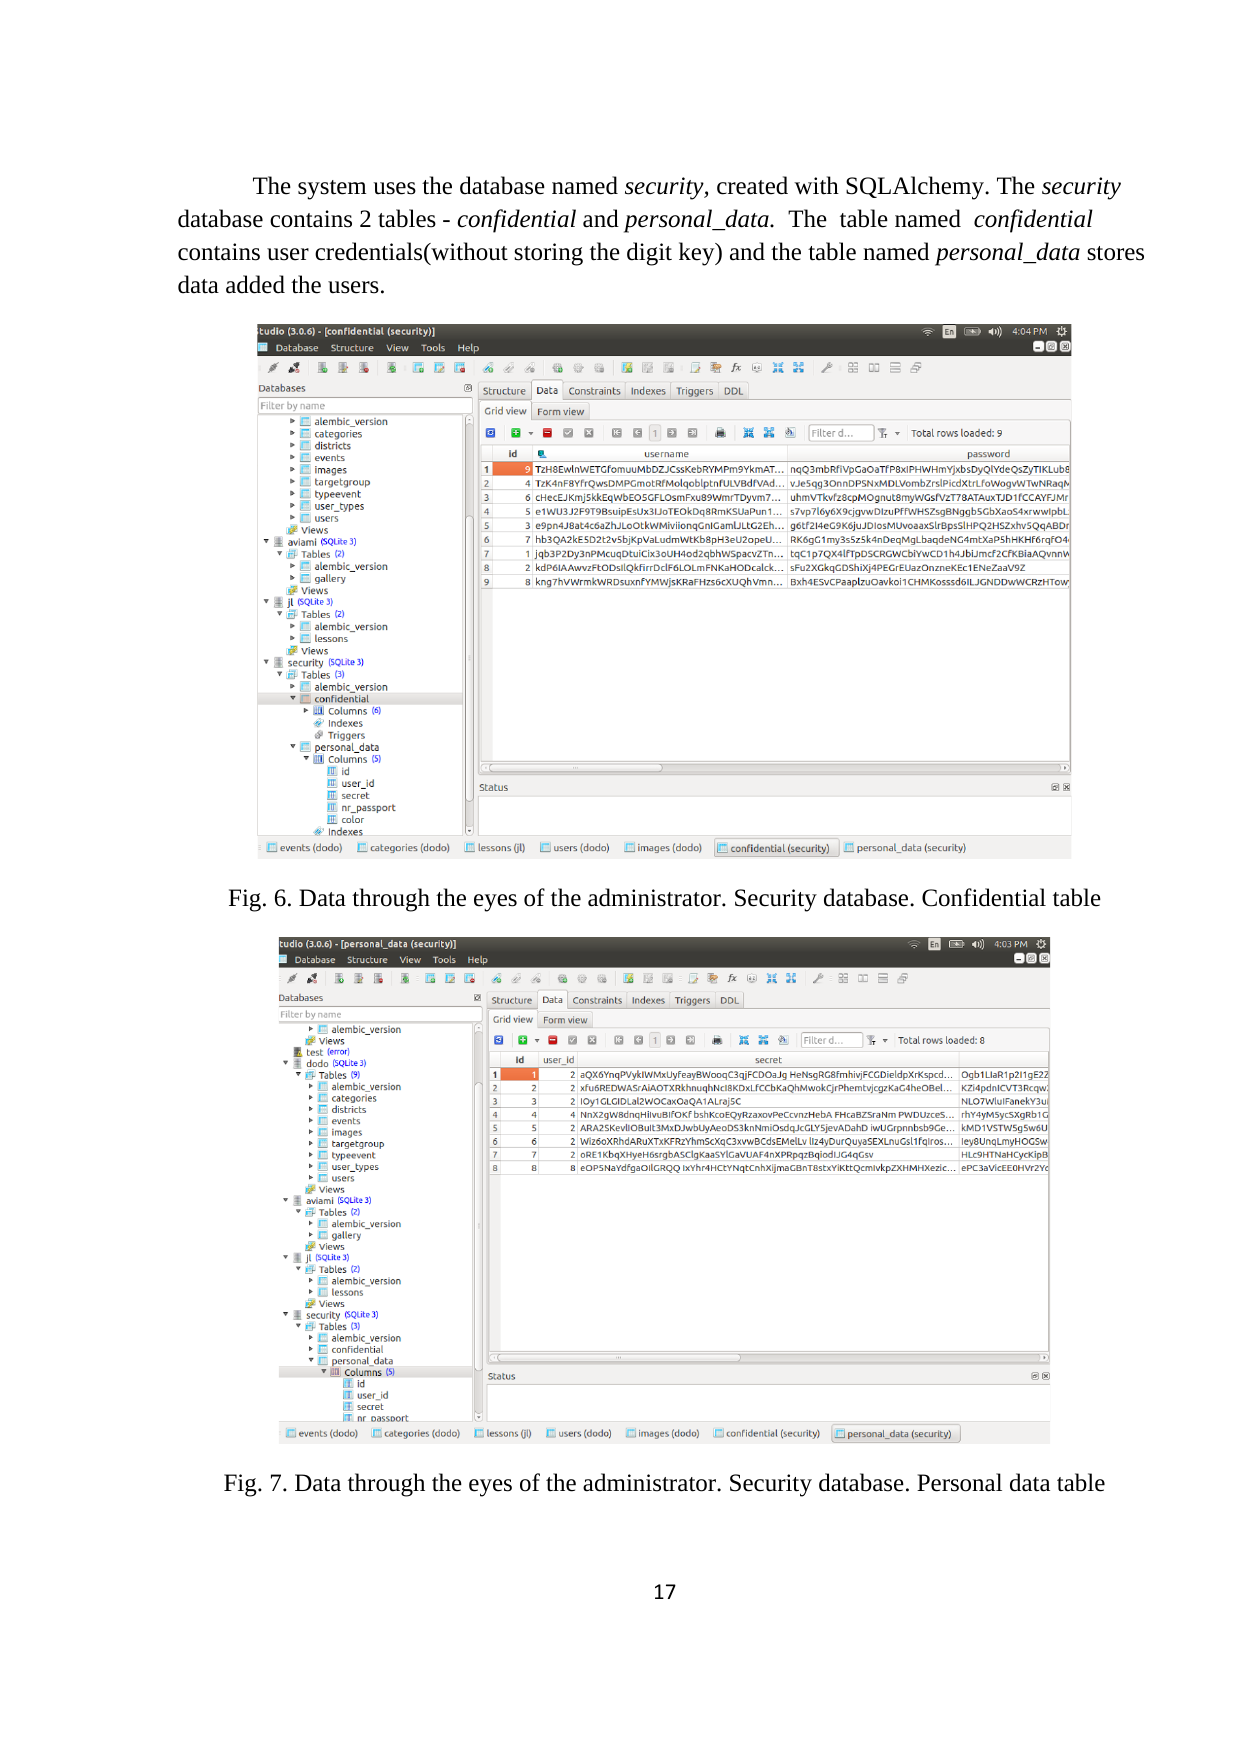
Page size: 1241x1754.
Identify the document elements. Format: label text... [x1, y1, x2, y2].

picture [257, 324, 1072, 859]
text Fig. 6. Data through the eyes of the administrator. Security database. Confidential table [177, 883, 1152, 912]
text The system uses the database named security, created with SQLAlchemy. The security database contains 2 tables - confidential and personal_data. The table named confidential contains user credentials(without storing the digit key) and the table named personal_data stores data added the users. [177, 171, 1152, 299]
text Fig. 7. Data through the eyes of the administrator. Security database. Personal data table [177, 1468, 1152, 1497]
picture [278, 937, 1051, 1444]
